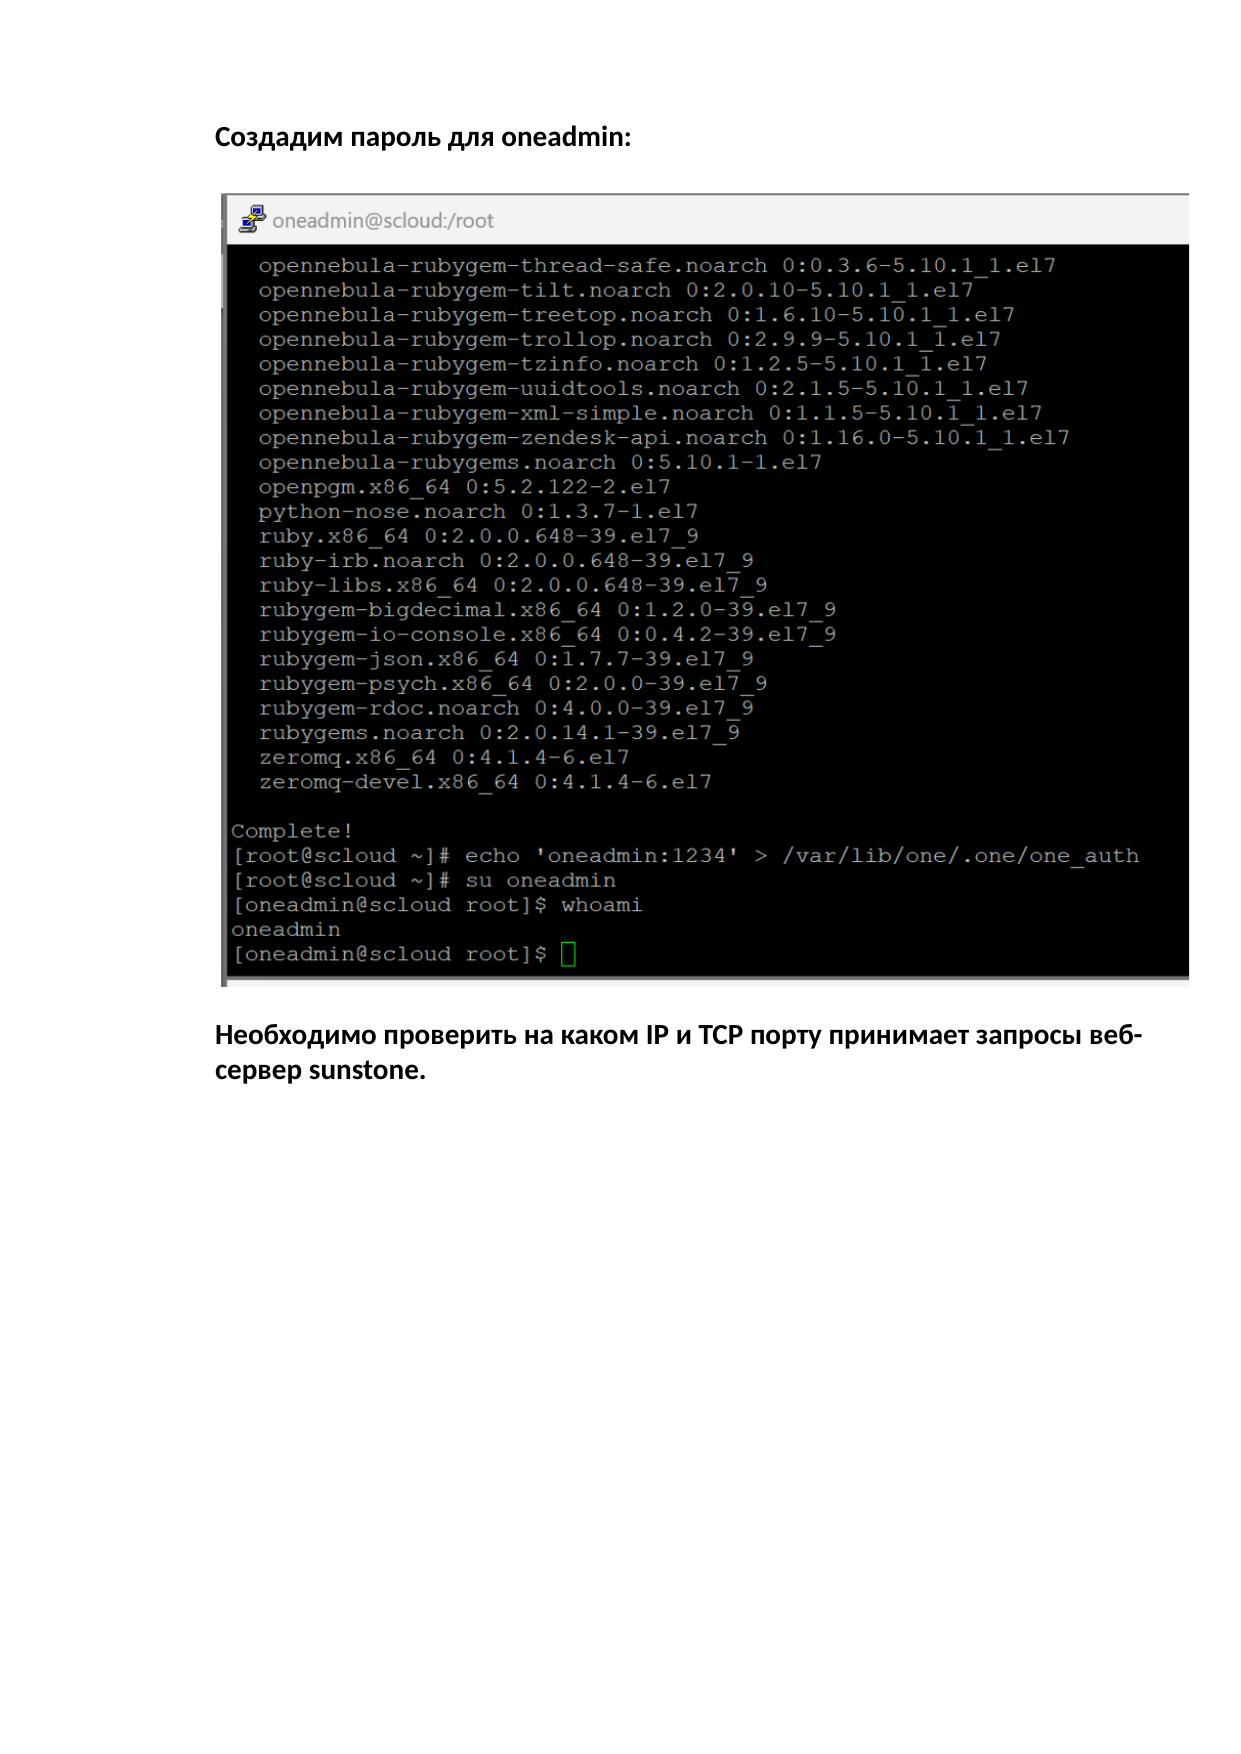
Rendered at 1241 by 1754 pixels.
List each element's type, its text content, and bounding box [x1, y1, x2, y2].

picture [214, 182, 1190, 987]
text Необходимо проверить на каком IP и TCP порту принимает запросы веб-сервер sunstone. [215, 1016, 1152, 1087]
text Создадим пароль для oneadmin: [215, 118, 1152, 154]
